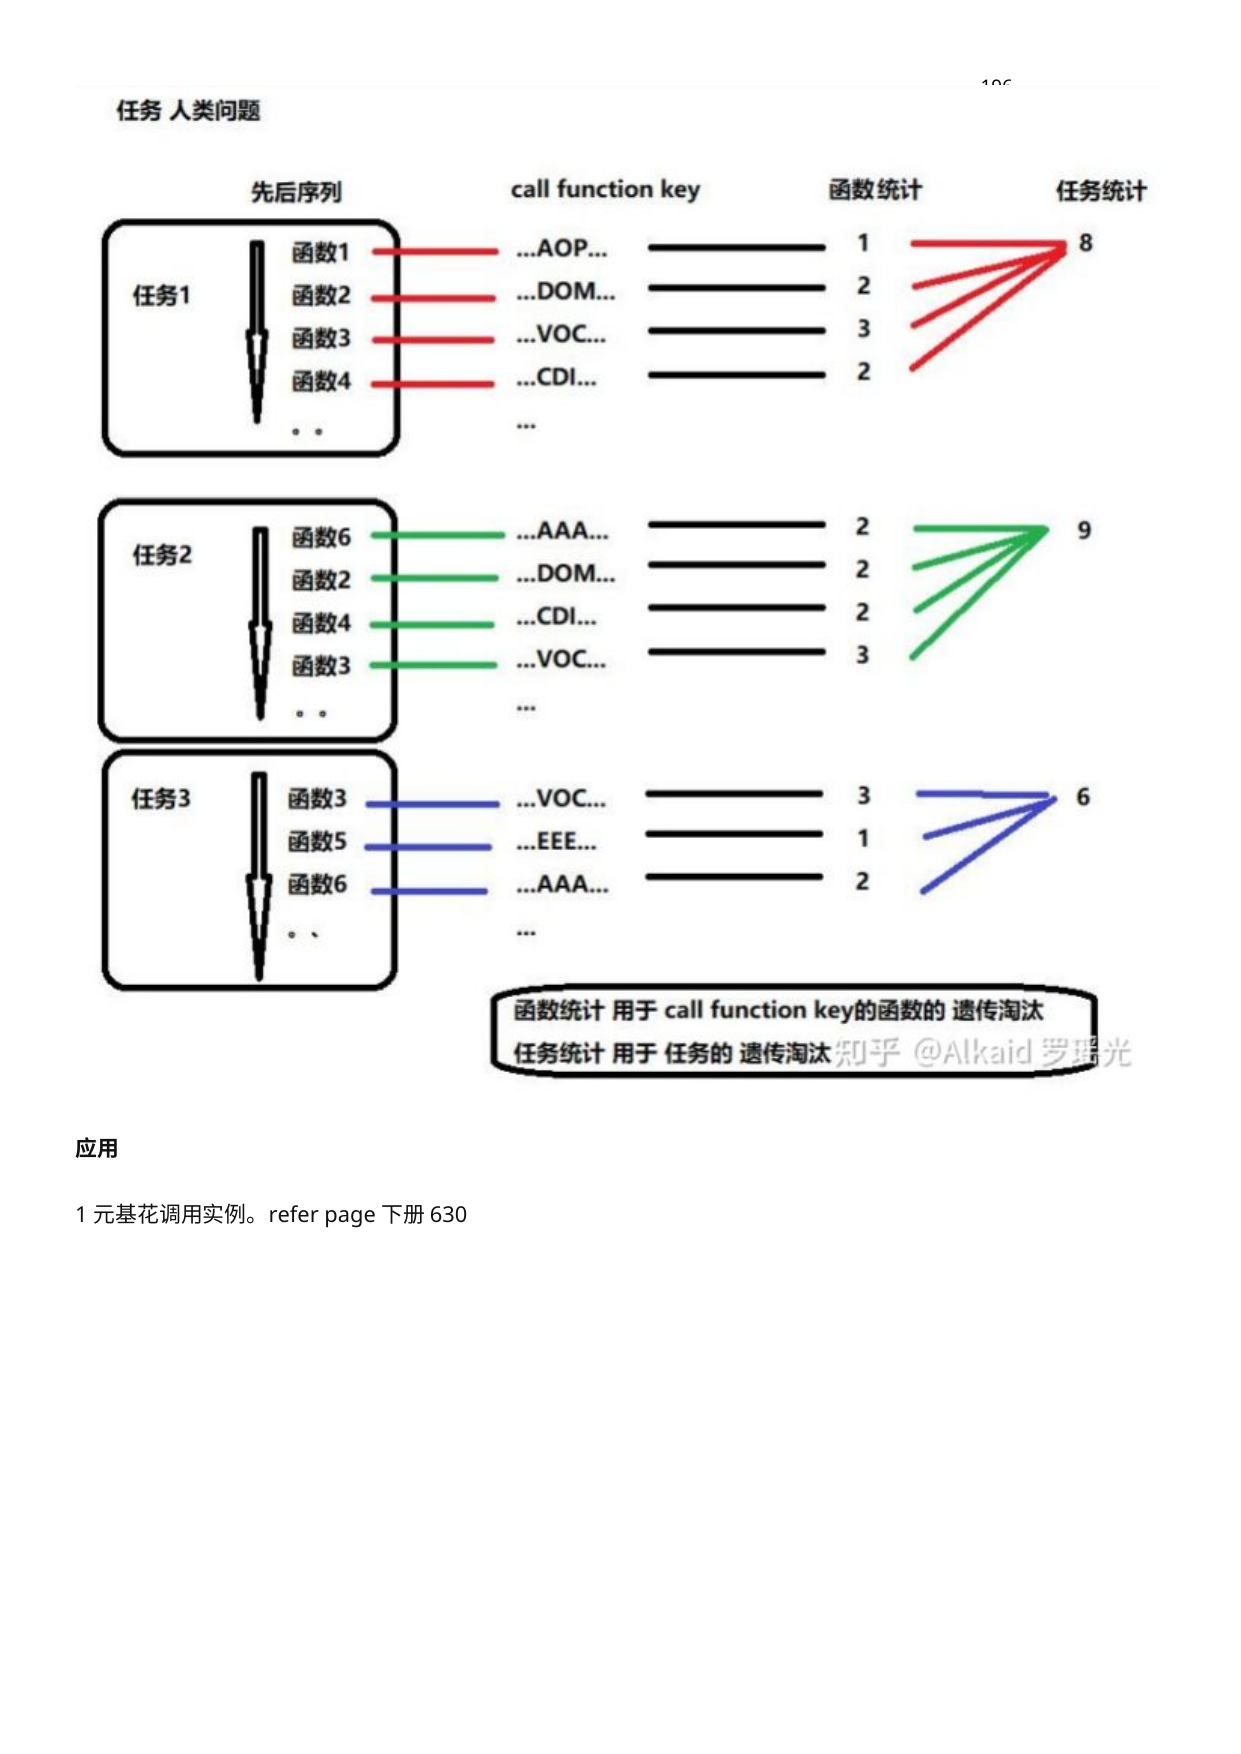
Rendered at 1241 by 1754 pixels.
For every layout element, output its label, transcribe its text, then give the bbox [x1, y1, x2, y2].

text 应用 [75, 1131, 1165, 1162]
text 1 元基花调用实例。refer page 下册630 [75, 1197, 1165, 1229]
picture [75, 85, 1160, 1096]
